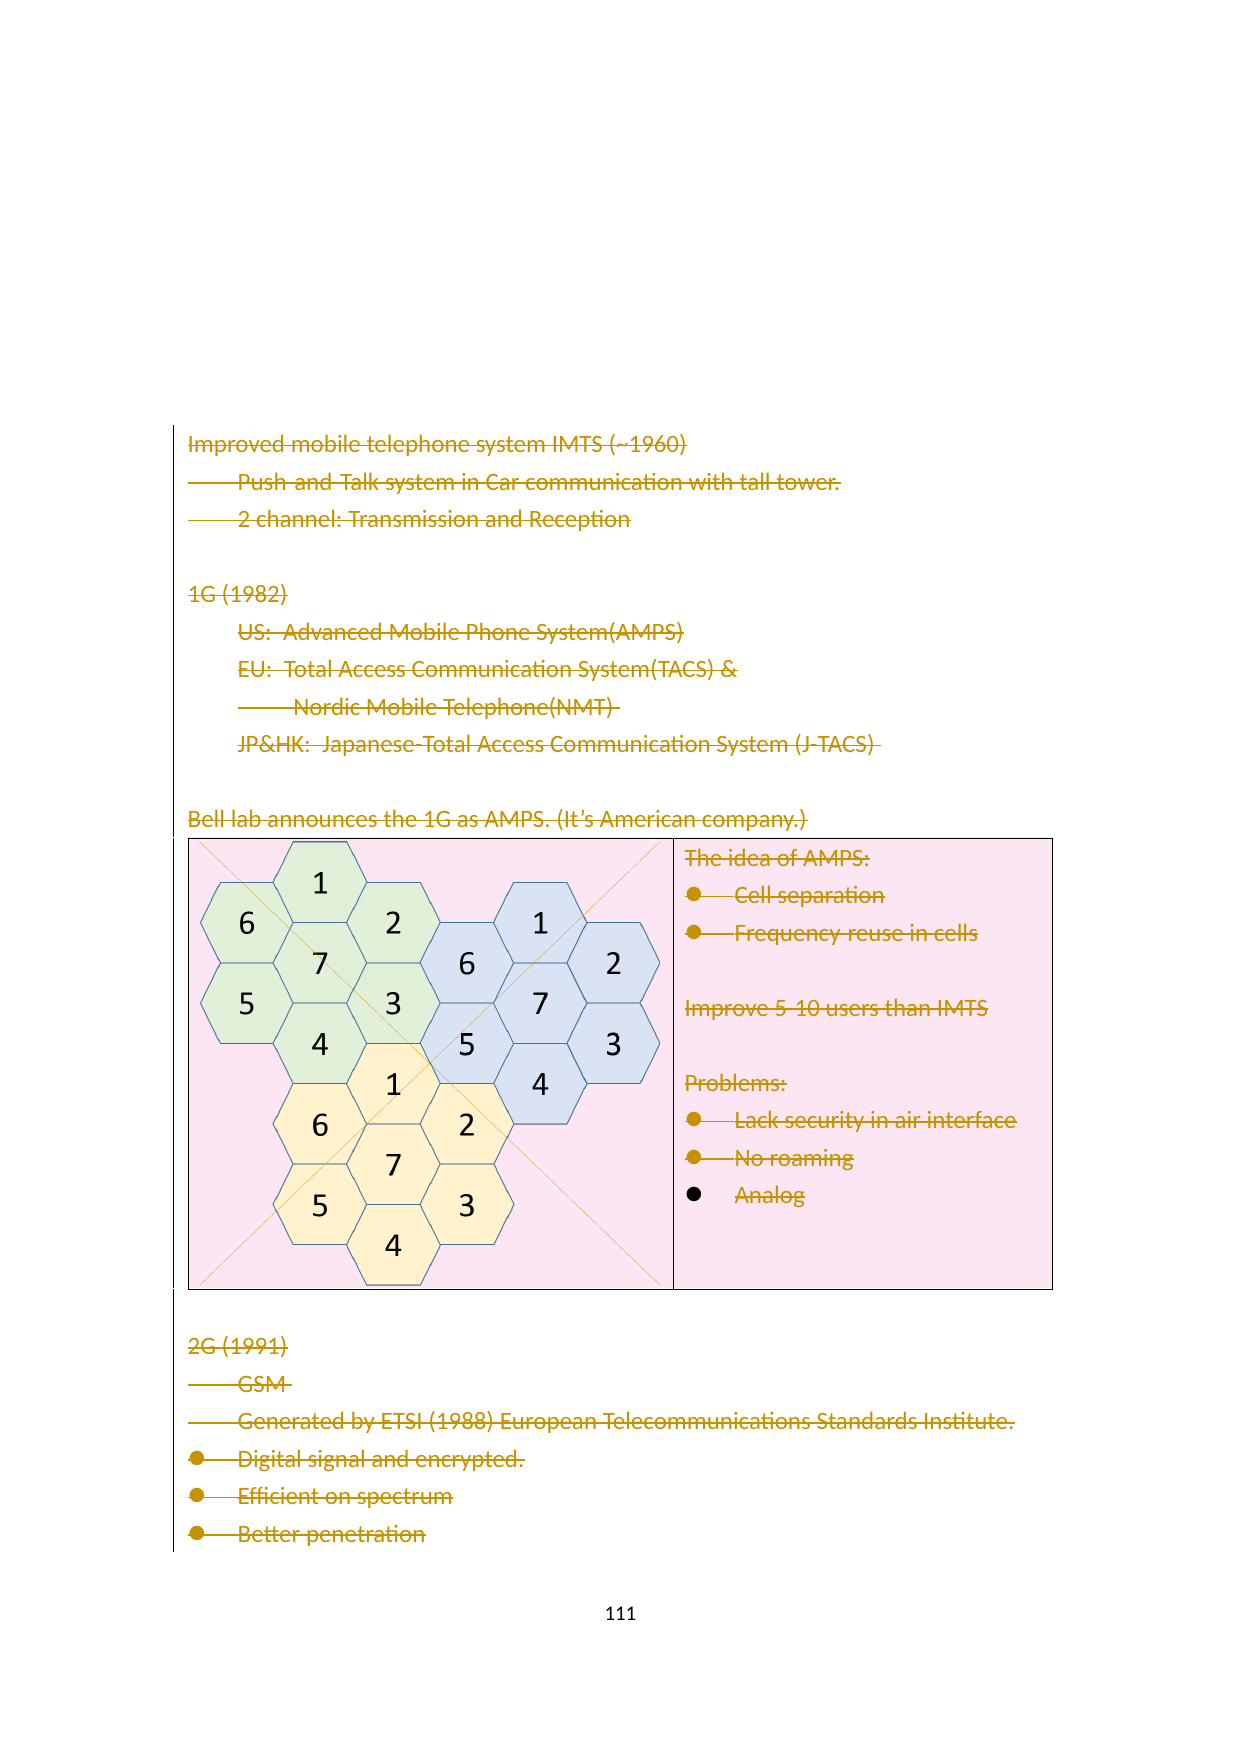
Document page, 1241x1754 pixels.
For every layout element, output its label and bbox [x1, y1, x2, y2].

picture [201, 841, 659, 1062]
picture [199, 843, 428, 1284]
picture [200, 1065, 659, 1286]
picture [431, 842, 661, 1285]
